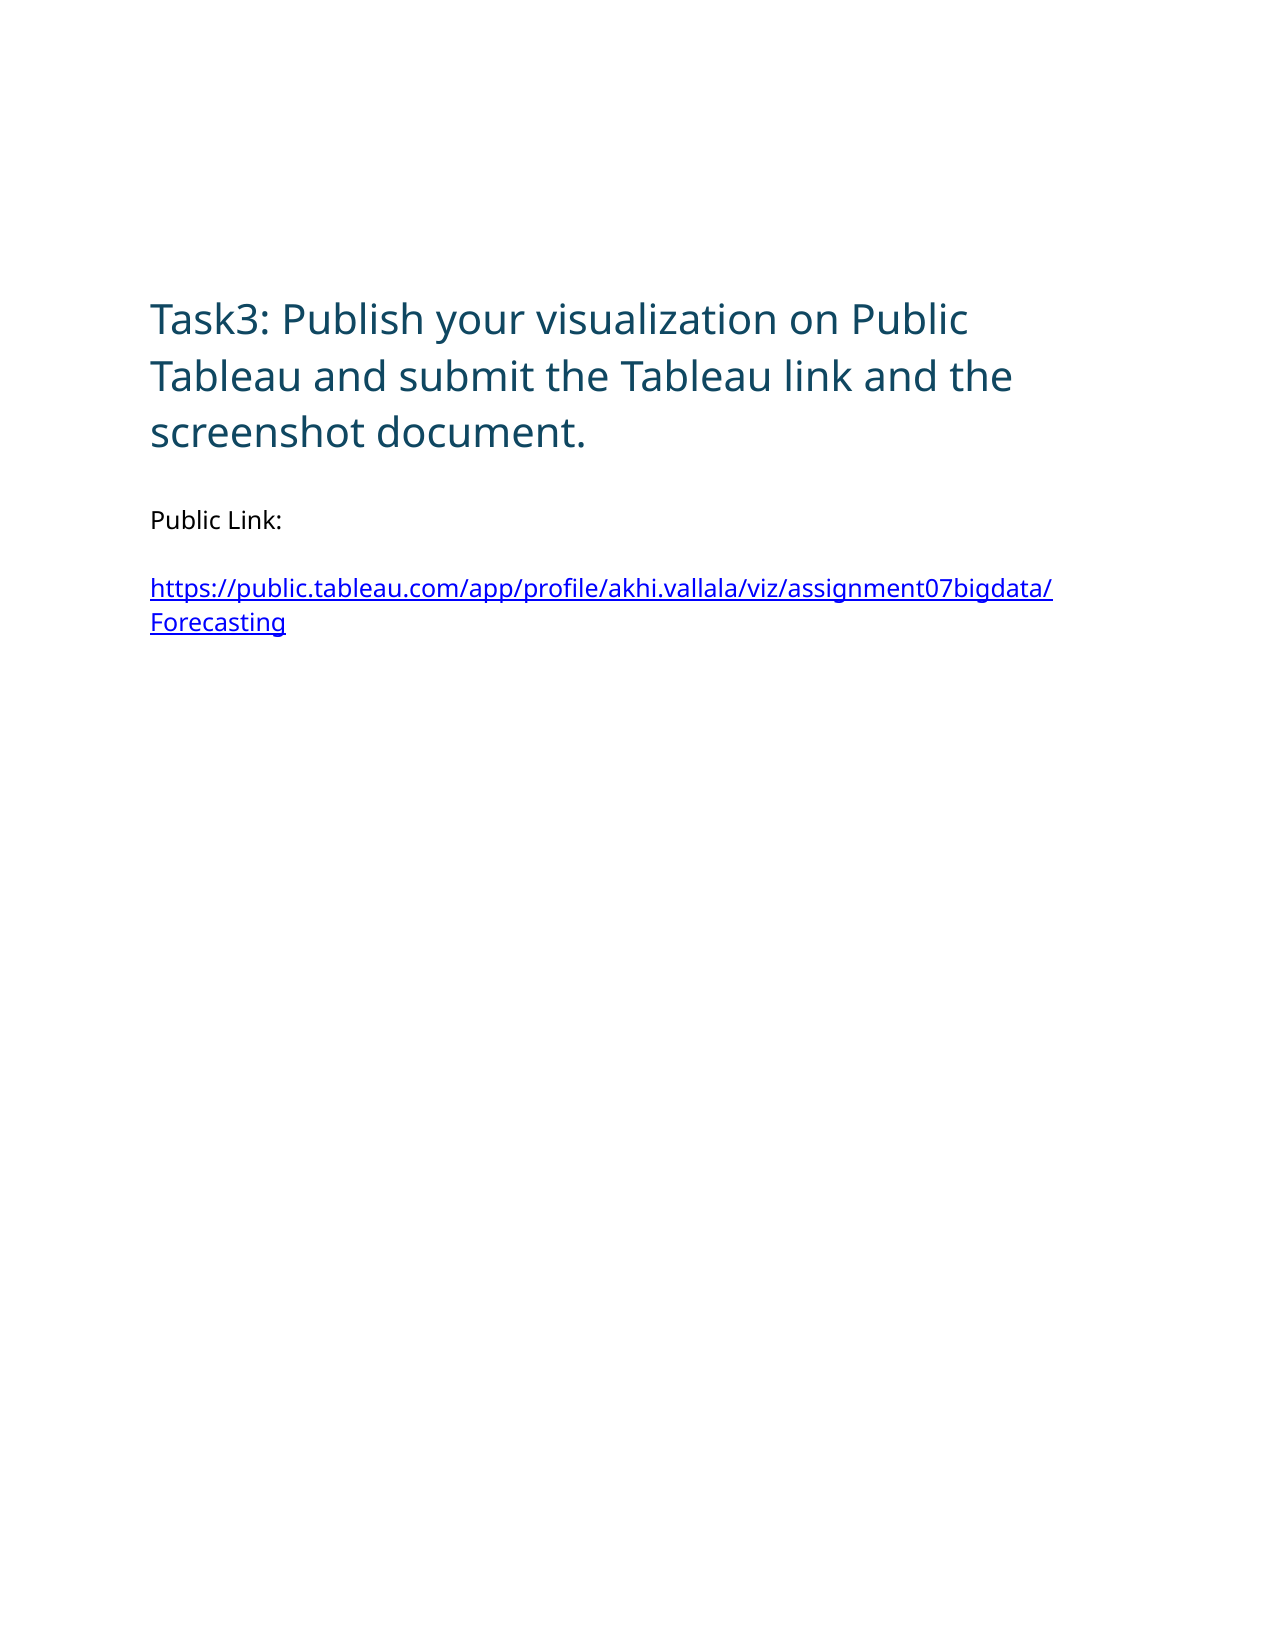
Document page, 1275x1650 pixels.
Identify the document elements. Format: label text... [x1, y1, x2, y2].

subtitle Task3: Publish your visualization on Public Tableau and submit the Tableau link and the screenshot document. [587, 290, 1125, 460]
subtitle Task3: Publish your visualization on Public Tableau and submit the Tableau link and the screenshot document. [150, 290, 281, 346]
text Public Link: [150, 502, 1125, 536]
text https://public.tableau.com/app/profile/akhi.vallala/viz/assignment07bigdata/Forecasting [150, 571, 1125, 639]
